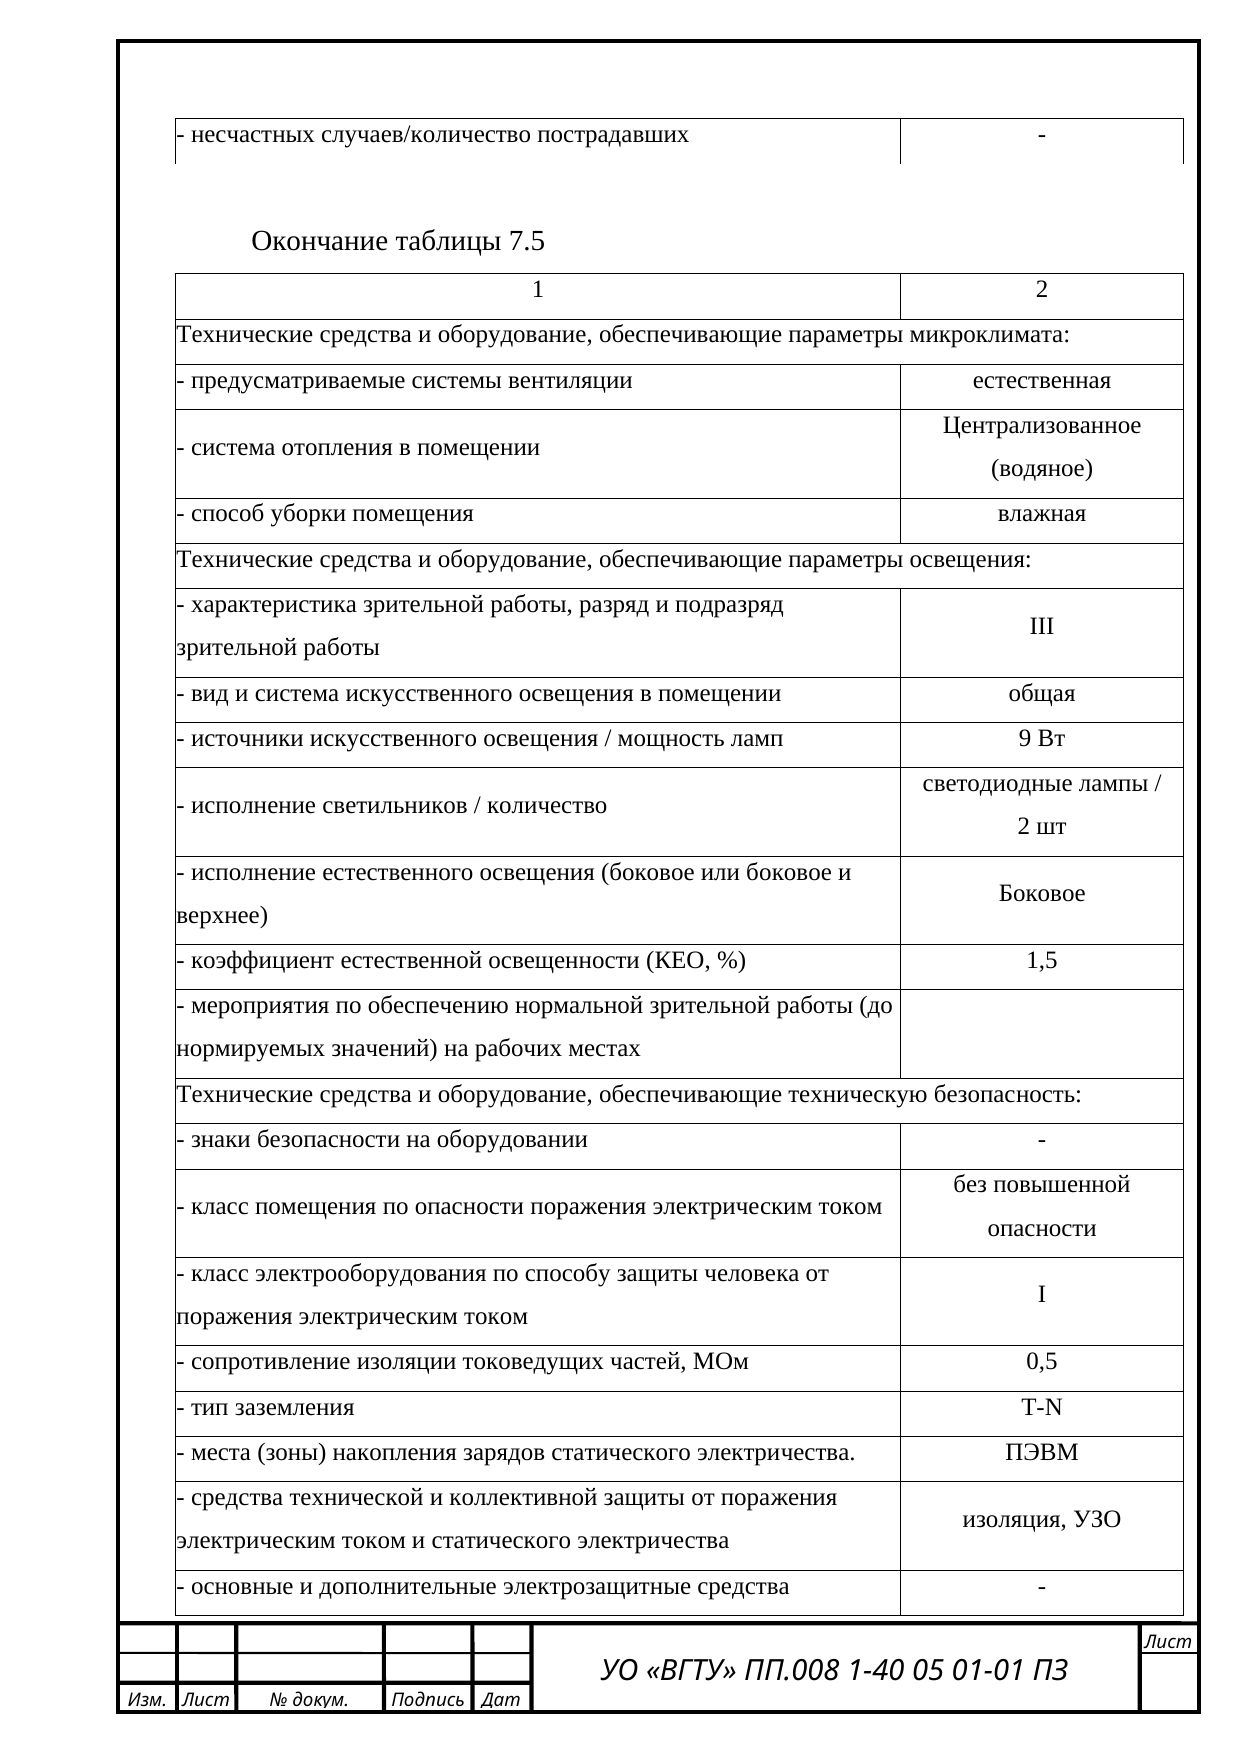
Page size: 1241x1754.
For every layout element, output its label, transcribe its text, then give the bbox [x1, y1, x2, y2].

table_cell I [901, 1258, 1183, 1345]
table_cell T-N [901, 1392, 1183, 1436]
table_cell - несчастных случаев/количество пострадавших [176, 119, 900, 163]
table_cell Централизованное (водяное) [901, 410, 1183, 497]
table_cell - тип заземления [176, 1392, 900, 1436]
table_cell Технические средства и оборудование, обеспечивающие параметры микроклимата: [176, 320, 1183, 364]
table_cell - средства технической и коллективной защиты от поражения электрическим током и статического электричества [176, 1482, 900, 1570]
table_cell - предусматриваемые системы вентиляции [176, 365, 900, 409]
table_cell - способ уборки помещения [176, 499, 900, 543]
table_cell - исполнение светильников / количество [176, 768, 900, 856]
table_cell общая [901, 678, 1183, 722]
table_cell - [901, 1124, 1183, 1168]
table_header 1 [176, 274, 900, 318]
table_cell Боковое [901, 857, 1183, 944]
text Окончание таблицы 7.5 [177, 223, 1181, 256]
table_cell - сопротивление изоляции токоведущих частей, МОм [176, 1346, 900, 1391]
table_header 2 [901, 274, 1183, 318]
table_cell - класс электрооборудования по способу защиты человека от поражения электрическим током [176, 1258, 900, 1345]
table_cell - основные и дополнительные электрозащитные средства [176, 1571, 900, 1615]
table_cell - система отопления в помещении [176, 410, 900, 497]
table_cell - [901, 119, 1183, 163]
table_cell - коэффициент естественной освещенности (КЕО, %) [176, 945, 900, 989]
table_cell - мероприятия по обеспечению нормальной зрительной работы (до нормируемых значений) на рабочих местах [176, 990, 900, 1078]
table_cell 1,5 [901, 945, 1183, 989]
table_cell без повышенной опасности [901, 1170, 1183, 1257]
table_cell - исполнение естественного освещения (боковое или боковое и верхнее) [176, 857, 900, 944]
table_cell естественная [901, 365, 1183, 409]
table_cell Технические средства и оборудование, обеспечивающие параметры освещения: [176, 544, 1183, 588]
table_cell - класс помещения по опасности поражения электрическим током [176, 1170, 900, 1257]
table_cell - характеристика зрительной работы, разряд и подразряд зрительной работы [176, 589, 900, 677]
table_cell Технические средства и оборудование, обеспечивающие техническую безопасность: [176, 1079, 1183, 1123]
table_cell - знаки безопасности на оборудовании [176, 1124, 900, 1168]
table_cell влажная [901, 499, 1183, 543]
table_cell 9 Вт [901, 723, 1183, 767]
table_cell ПЭВМ [901, 1437, 1183, 1481]
table_cell 0,5 [901, 1346, 1183, 1391]
table_cell - источники искусственного освещения / мощность ламп [176, 723, 900, 767]
table_cell - [901, 1571, 1183, 1615]
table_cell светодиодные лампы / 2 шт [901, 768, 1183, 856]
table_cell III [901, 589, 1183, 677]
table_cell - места (зоны) накопления зарядов статического электричества. [176, 1437, 900, 1481]
table_cell [901, 990, 1183, 1078]
table_cell изоляция, УЗО [901, 1482, 1183, 1570]
table_cell - вид и система искусственного освещения в помещении [176, 678, 900, 722]
